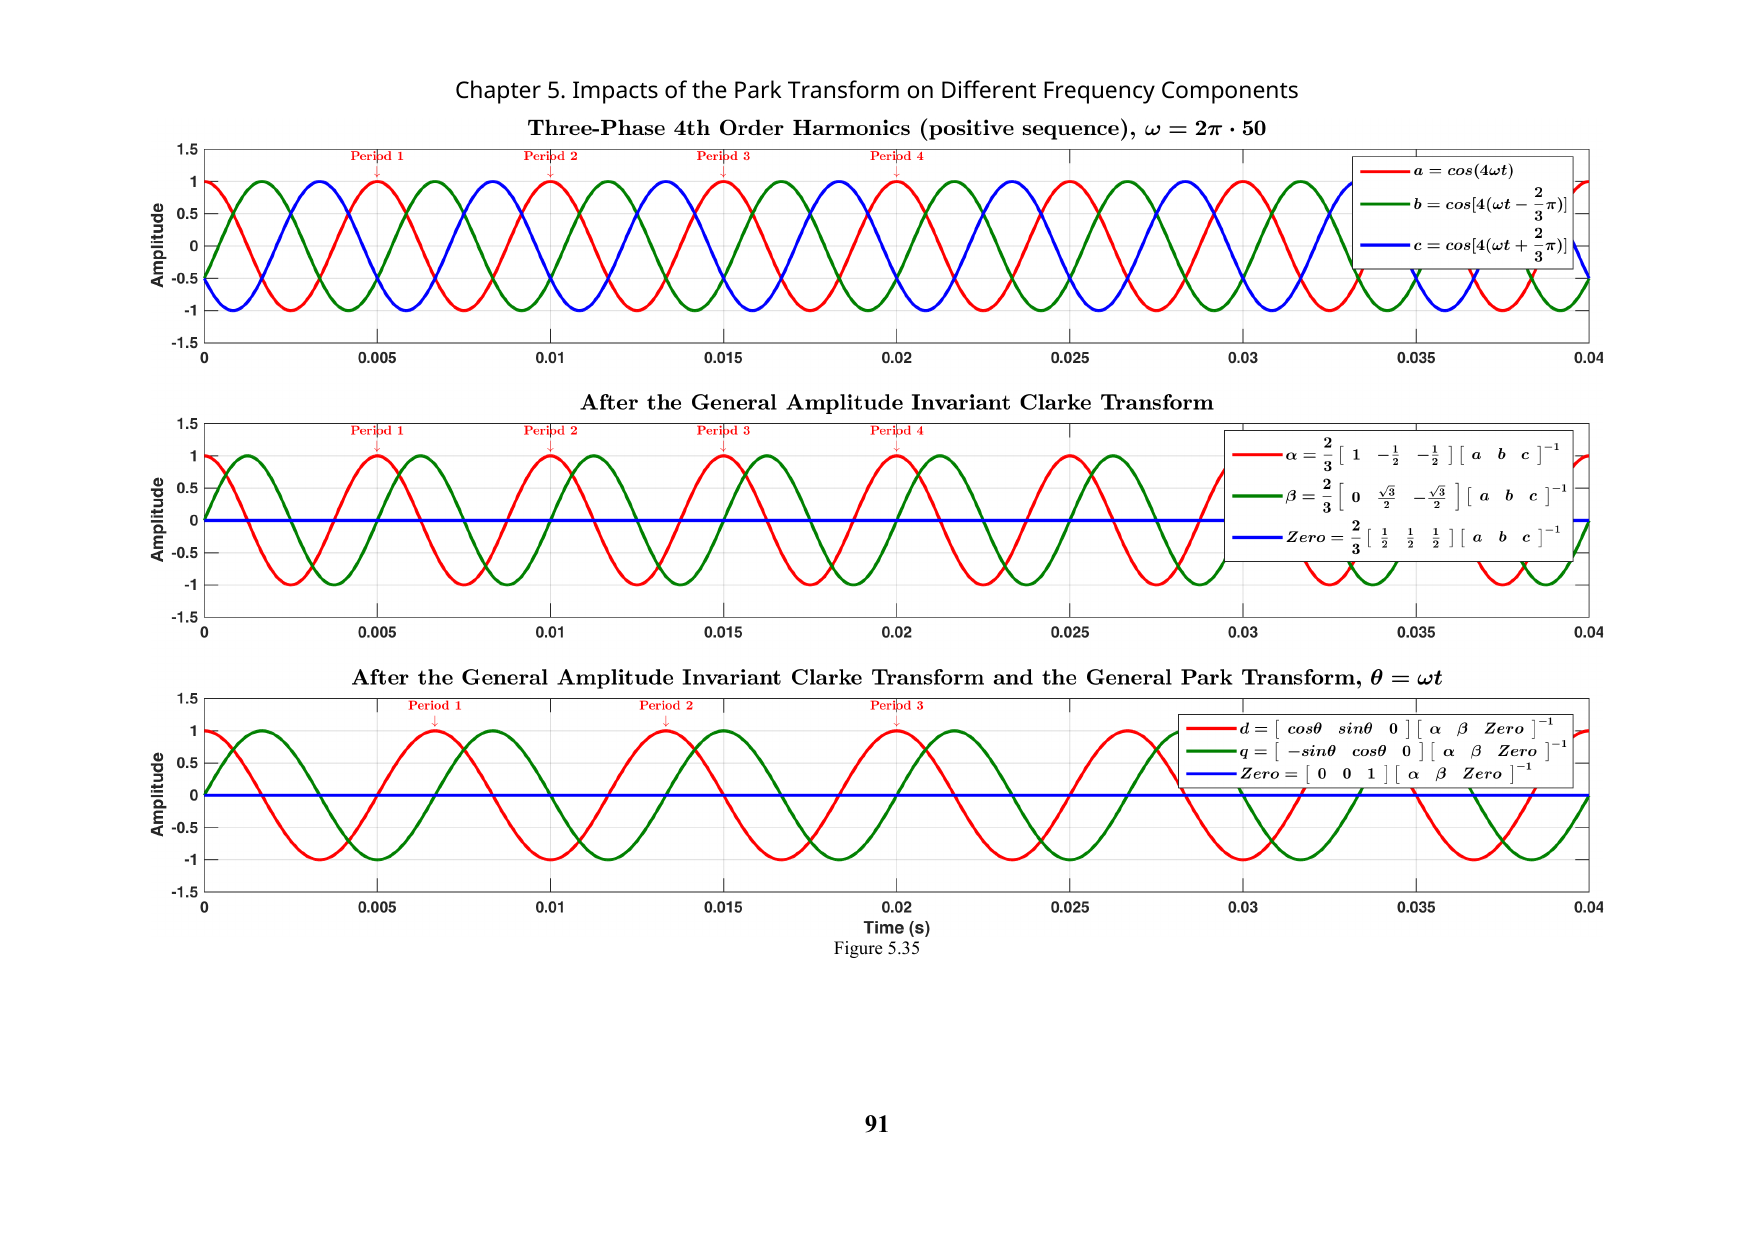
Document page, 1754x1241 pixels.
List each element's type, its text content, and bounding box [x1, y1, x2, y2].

picture [150, 118, 1604, 937]
